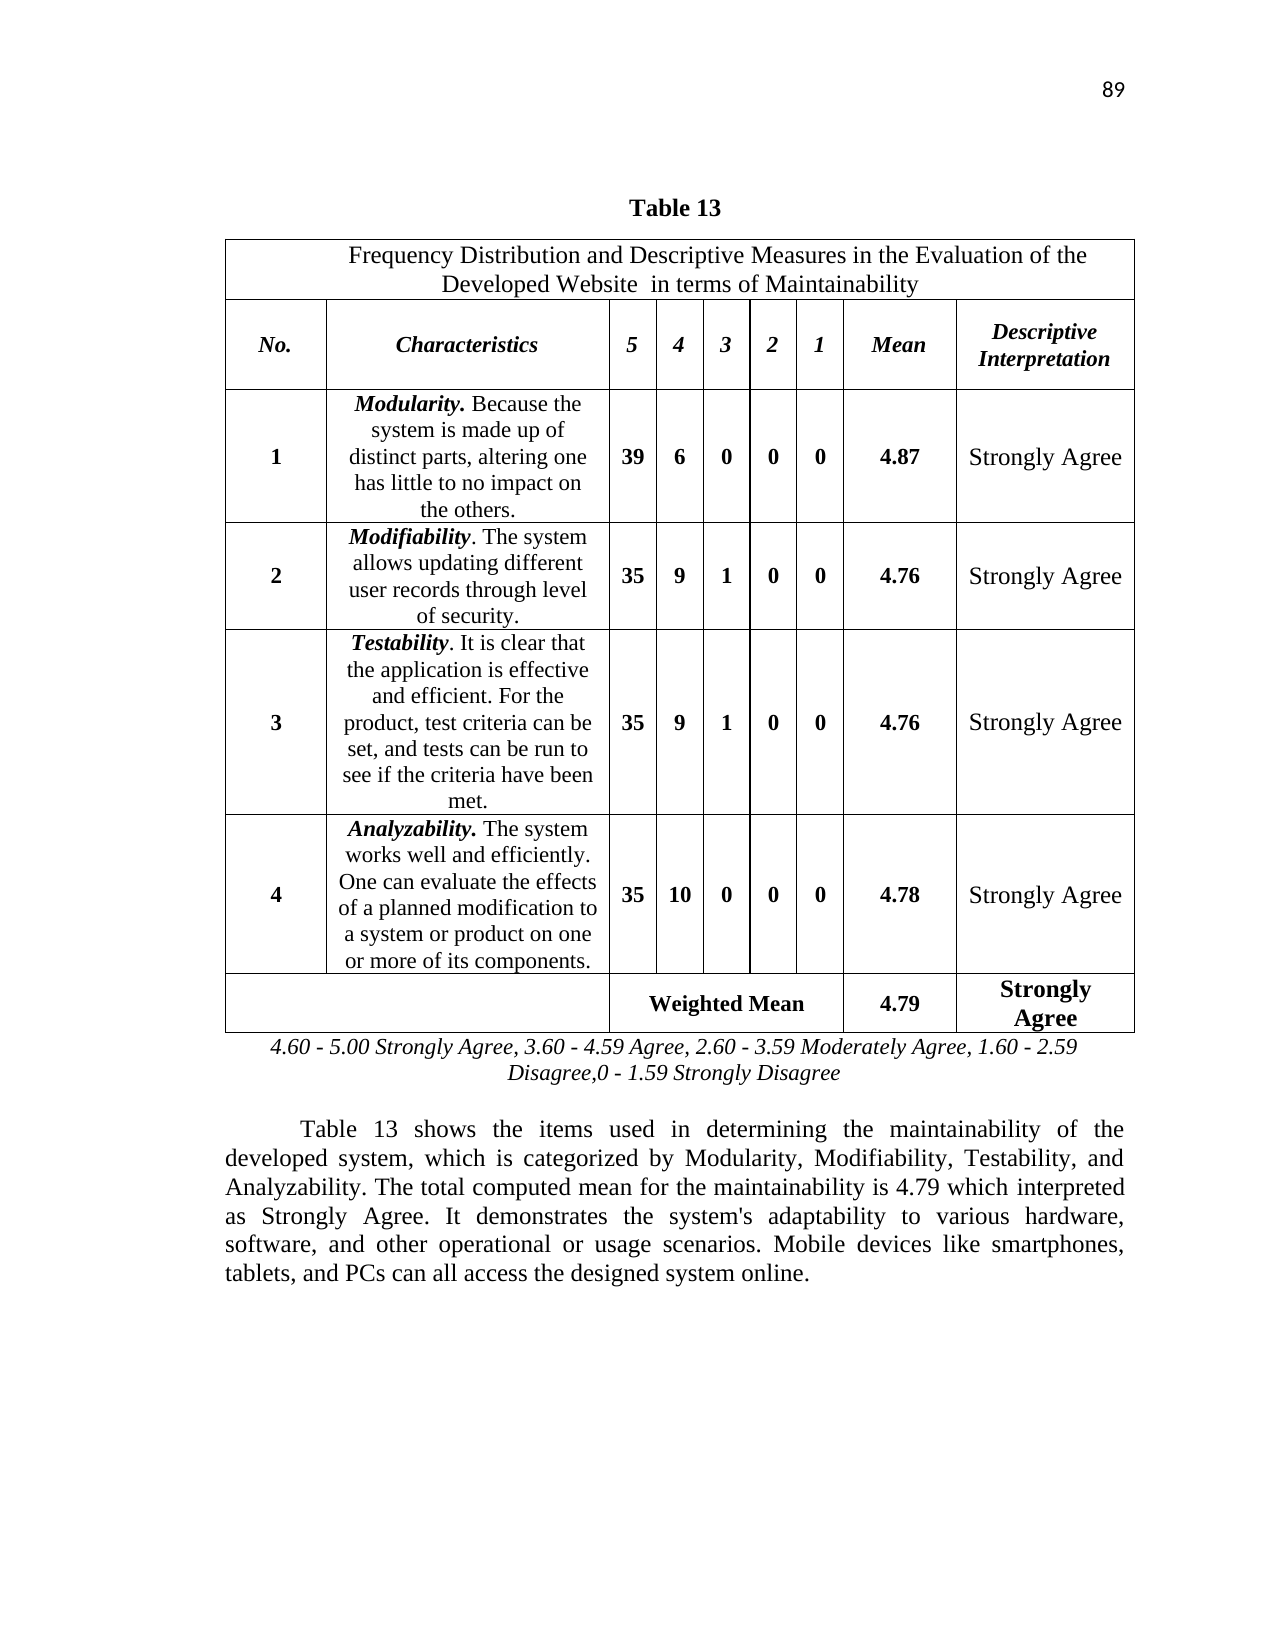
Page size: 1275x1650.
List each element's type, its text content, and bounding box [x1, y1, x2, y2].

table_cell Strongly Agree [957, 390, 1134, 522]
table_cell 5 [610, 300, 656, 389]
table_cell Strongly Agree [957, 815, 1134, 973]
table_cell Modularity. Because the system is made up of distinct parts, altering one has little to no impact on the others. [327, 390, 609, 522]
table_cell 0 [797, 523, 843, 628]
table_cell 1 [704, 523, 749, 628]
table_cell Analyzability. The system works well and efficiently. One can evaluate the effects of a planned modification to a system or product on one or more of its components. [327, 815, 609, 973]
table_cell 0 [704, 815, 749, 973]
table_cell Strongly Agree [957, 523, 1134, 628]
table_cell 0 [751, 815, 796, 973]
text Table 13 [225, 193, 1125, 222]
table_cell 4 [657, 300, 703, 389]
table_cell 1 [704, 630, 749, 814]
table_cell [226, 974, 609, 1032]
table_cell 1 [797, 300, 843, 389]
table_cell 2 [751, 300, 796, 389]
table_cell 0 [797, 390, 843, 522]
table_cell Descriptive Interpretation [957, 300, 1134, 389]
table_cell 0 [751, 630, 796, 814]
table_header Frequency Distribution and Descriptive Measures in the Evaluation of the Developed Website in terms of Maintainability [226, 240, 1134, 299]
table_cell Weighted Mean [610, 974, 843, 1032]
text Table 13 shows the items used in determining the maintainability of the developed system, which is categorized by Modularity, Modifiability, Testability, and Analyzability. The total computed mean for the maintainability is 4.79 which interpreted as Strongly Agree. It demonstrates the system's adaptability to various hardware, software, and other operational or usage scenarios. Mobile devices like smartphones, tablets, and PCs can all access the designed system online. [225, 1114, 1125, 1287]
table_cell 35 [610, 630, 656, 814]
table_cell 3 [226, 630, 326, 814]
table_cell 0 [704, 390, 749, 522]
table_cell Mean [844, 300, 956, 389]
table_cell Characteristics [327, 300, 609, 389]
text 4.60 - 5.00 Strongly Agree, 3.60 - 4.59 Agree, 2.60 - 3.59 Moderately Agree, 1.60 - 2.59 Disagree,0 - 1.59 Strongly Disagree [225, 1033, 1125, 1085]
table_cell 0 [751, 523, 796, 628]
table_cell 0 [797, 630, 843, 814]
table_cell No. [226, 300, 326, 389]
table_cell 4.79 [844, 974, 956, 1032]
table_cell Testability. It is clear that the application is effective and efficient. For the product, test criteria can be set, and tests can be run to see if the criteria have been met. [327, 630, 609, 814]
table_cell 0 [751, 390, 796, 522]
table_cell 4.76 [844, 630, 956, 814]
table_cell 4.78 [844, 815, 956, 973]
table_cell 4.87 [844, 390, 956, 522]
table_cell 0 [797, 815, 843, 973]
table_cell 35 [610, 523, 656, 628]
table_cell 39 [610, 390, 656, 522]
table_cell 35 [610, 815, 656, 973]
table_cell 1 [226, 390, 326, 522]
table_cell 2 [226, 523, 326, 628]
table_cell 4.76 [844, 523, 956, 628]
table_cell 10 [657, 815, 703, 973]
table_cell 3 [704, 300, 749, 389]
table_cell 4 [226, 815, 326, 973]
table_cell Strongly Agree [957, 630, 1134, 814]
table_cell Modifiability. The system allows updating different user records through level of security. [327, 523, 609, 628]
table_cell 6 [657, 390, 703, 522]
table_cell Strongly Agree [957, 974, 1134, 1032]
table_cell 9 [657, 630, 703, 814]
table_cell 9 [657, 523, 703, 628]
